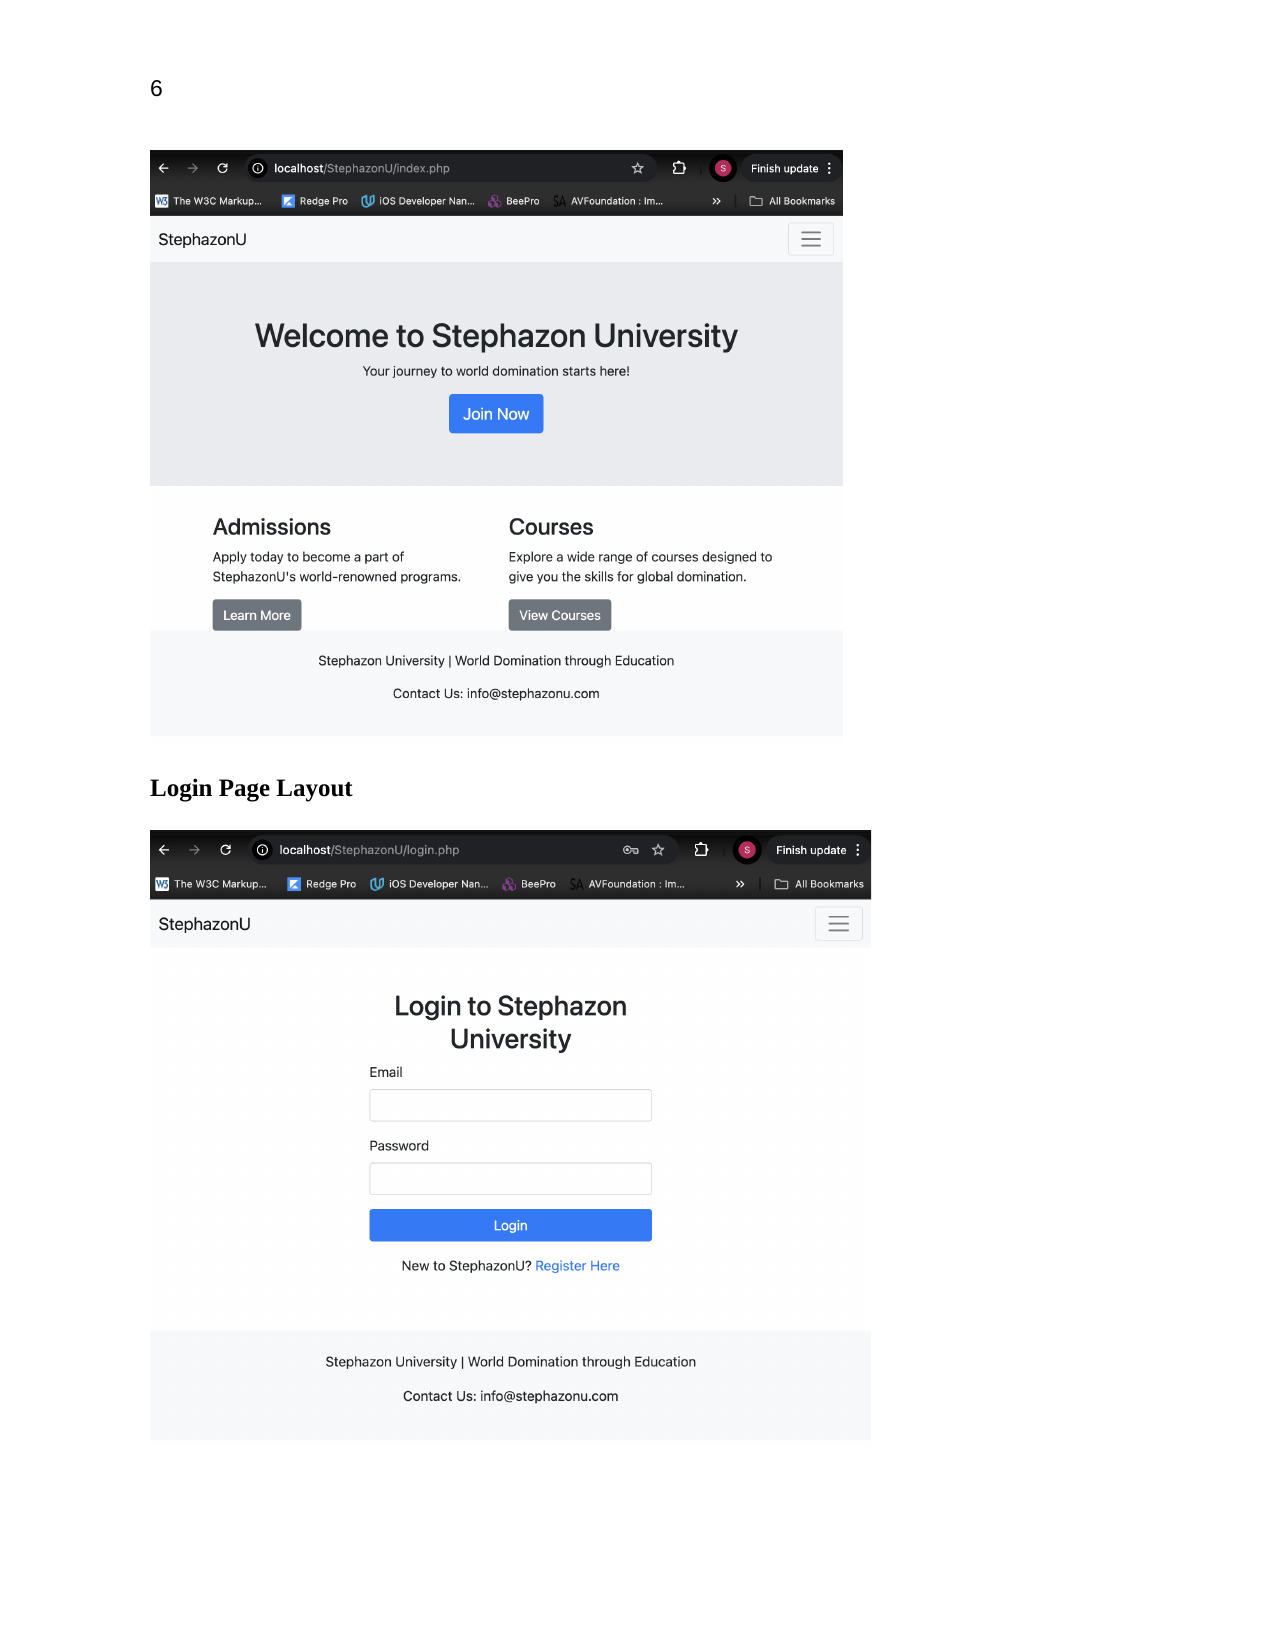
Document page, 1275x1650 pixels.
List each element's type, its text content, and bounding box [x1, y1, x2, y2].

picture [150, 150, 843, 747]
picture [150, 830, 872, 1452]
text Login Page Layout [150, 773, 1125, 802]
